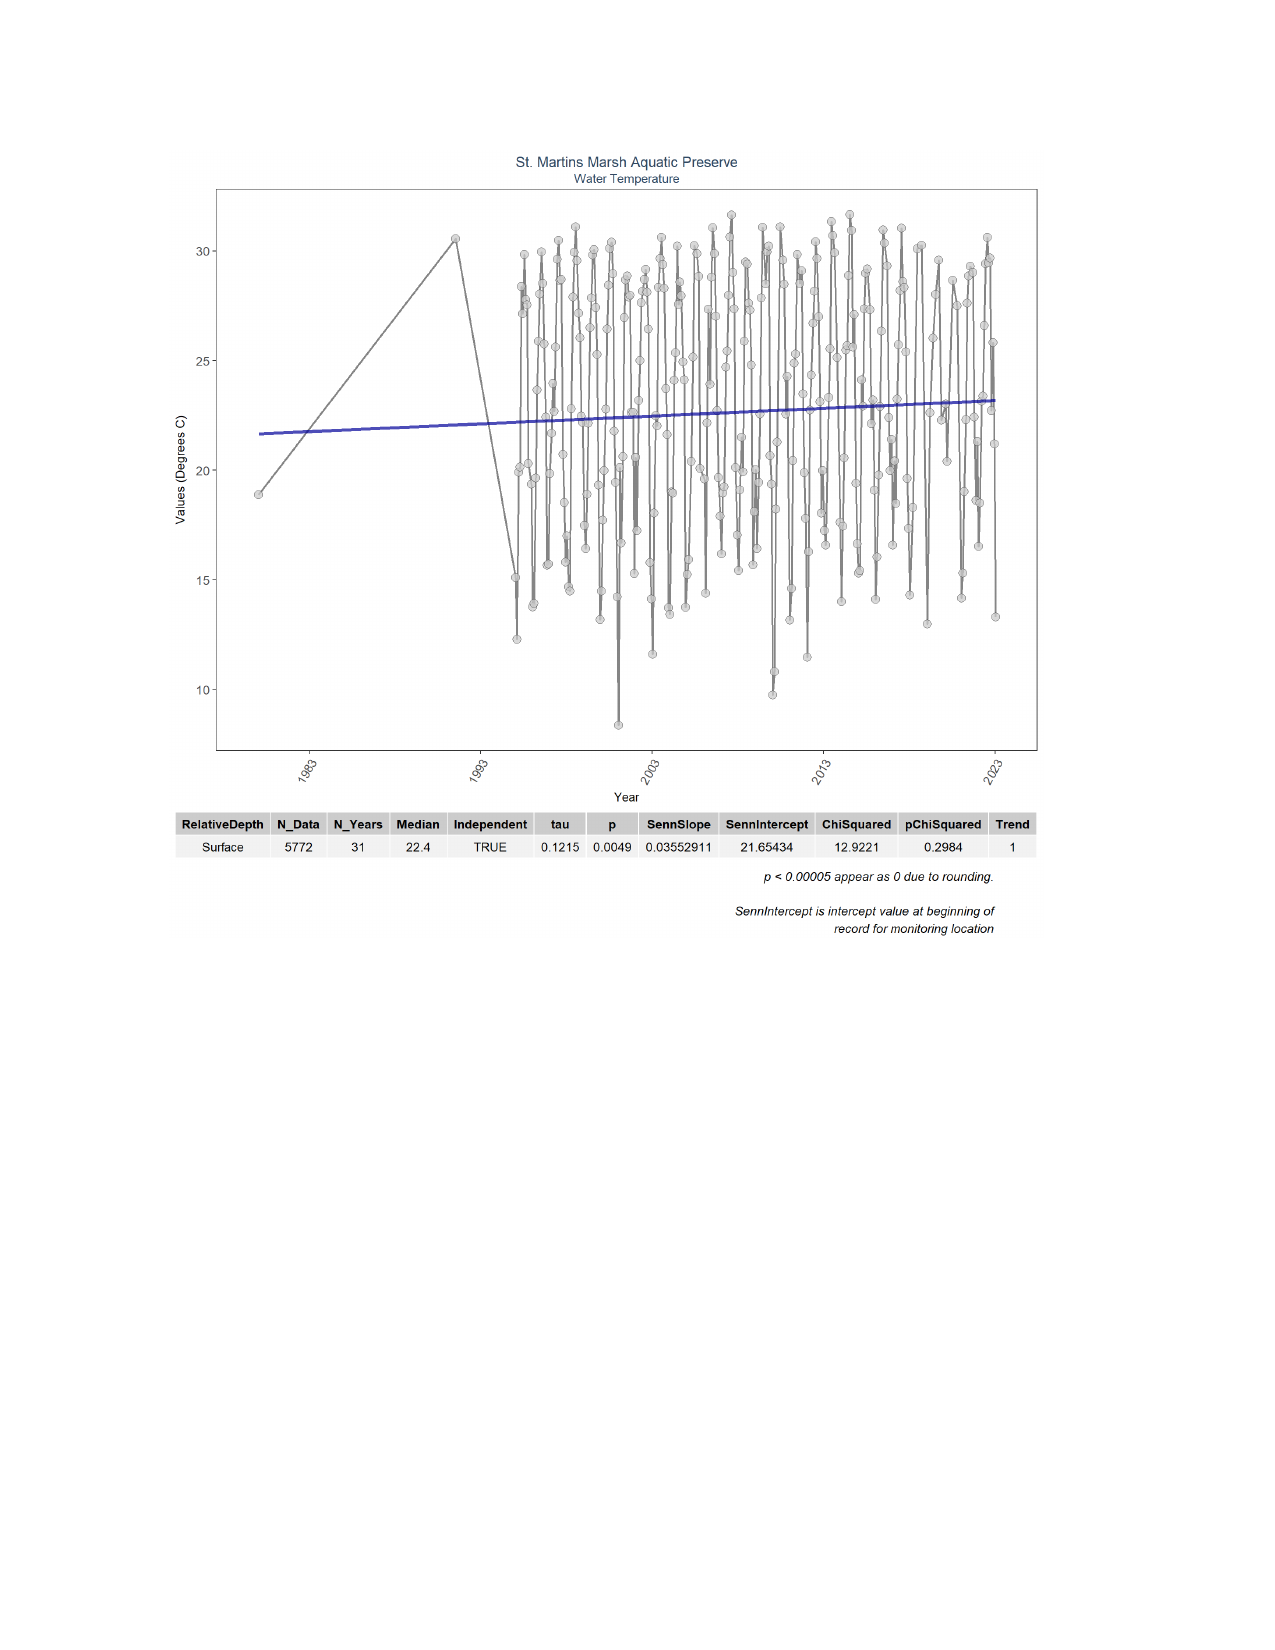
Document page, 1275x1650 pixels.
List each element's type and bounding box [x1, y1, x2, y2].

picture [168, 150, 1044, 938]
